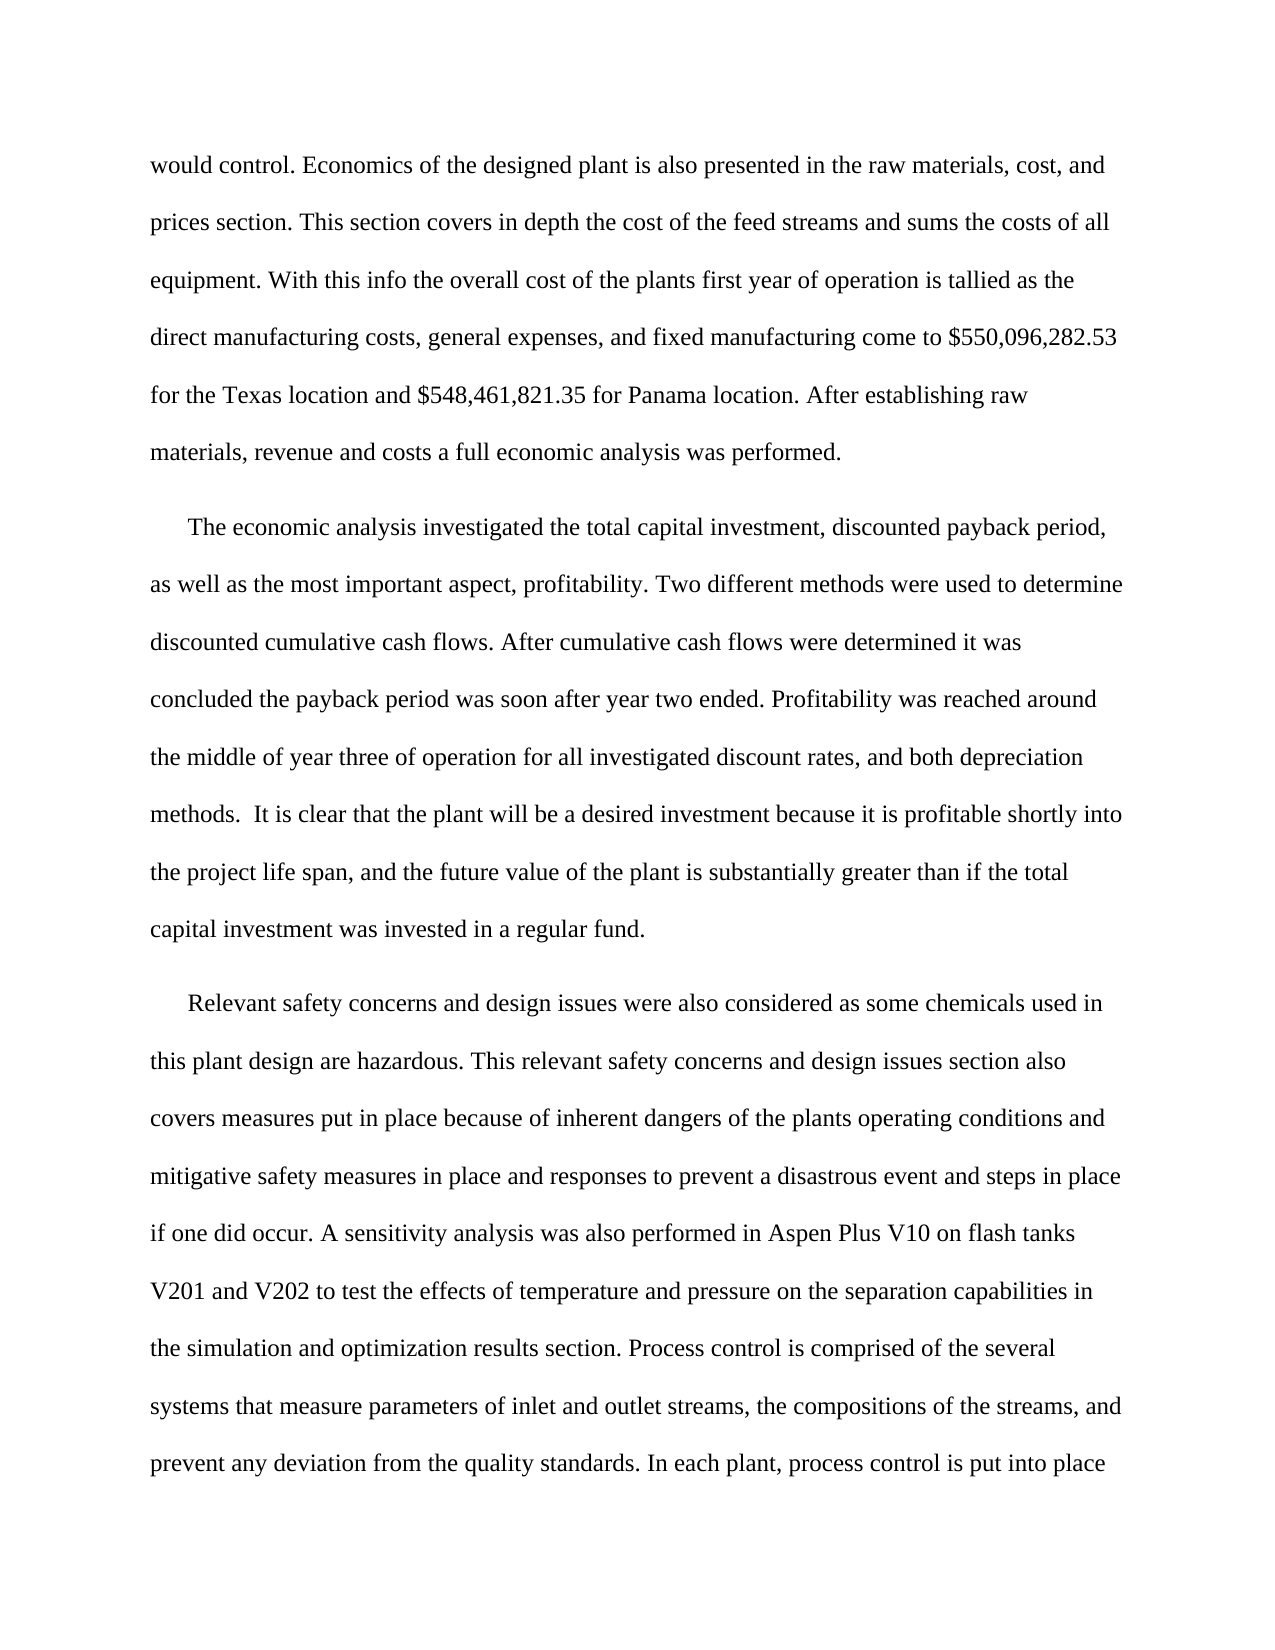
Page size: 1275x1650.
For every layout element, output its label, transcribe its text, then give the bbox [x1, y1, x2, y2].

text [150, 150, 1125, 466]
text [150, 988, 1125, 1477]
text The economic analysis investigated the total capital investment, discounted payback period, as well as the most important aspect, profitability. Two different methods were used to determine discounted cumulative cash flows. After cumulative cash flows were determined it was concluded the payback period was soon after year two ended. Profitability was reached around the middle of year three of operation for all investigated discount rates, and both depreciation methods. It is clear that the plant will be a desired investment because it is profitable shortly into the project life span, and the future value of the plant is substantially greater than if the total capital investment was invested in a regular fund. [150, 512, 1125, 943]
